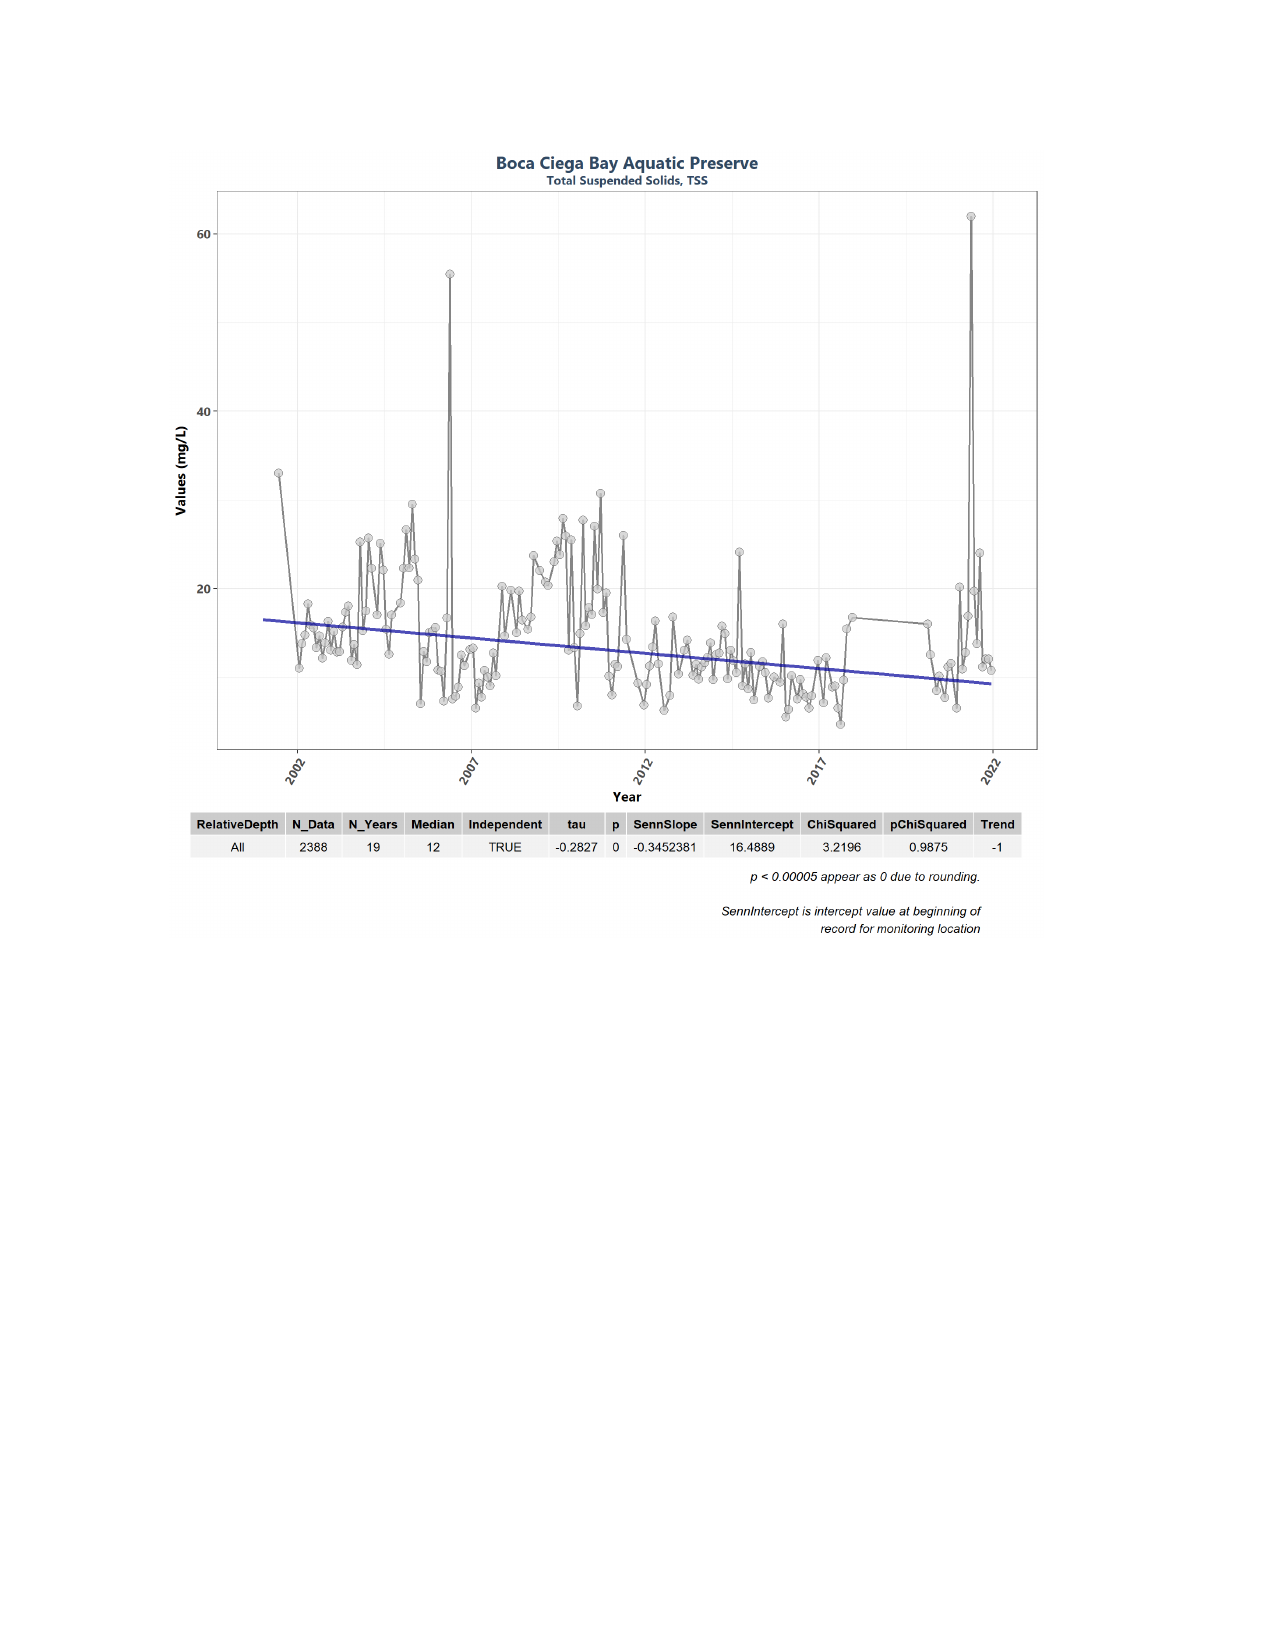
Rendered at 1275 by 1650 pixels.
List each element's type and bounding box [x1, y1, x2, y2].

picture [168, 150, 1044, 938]
